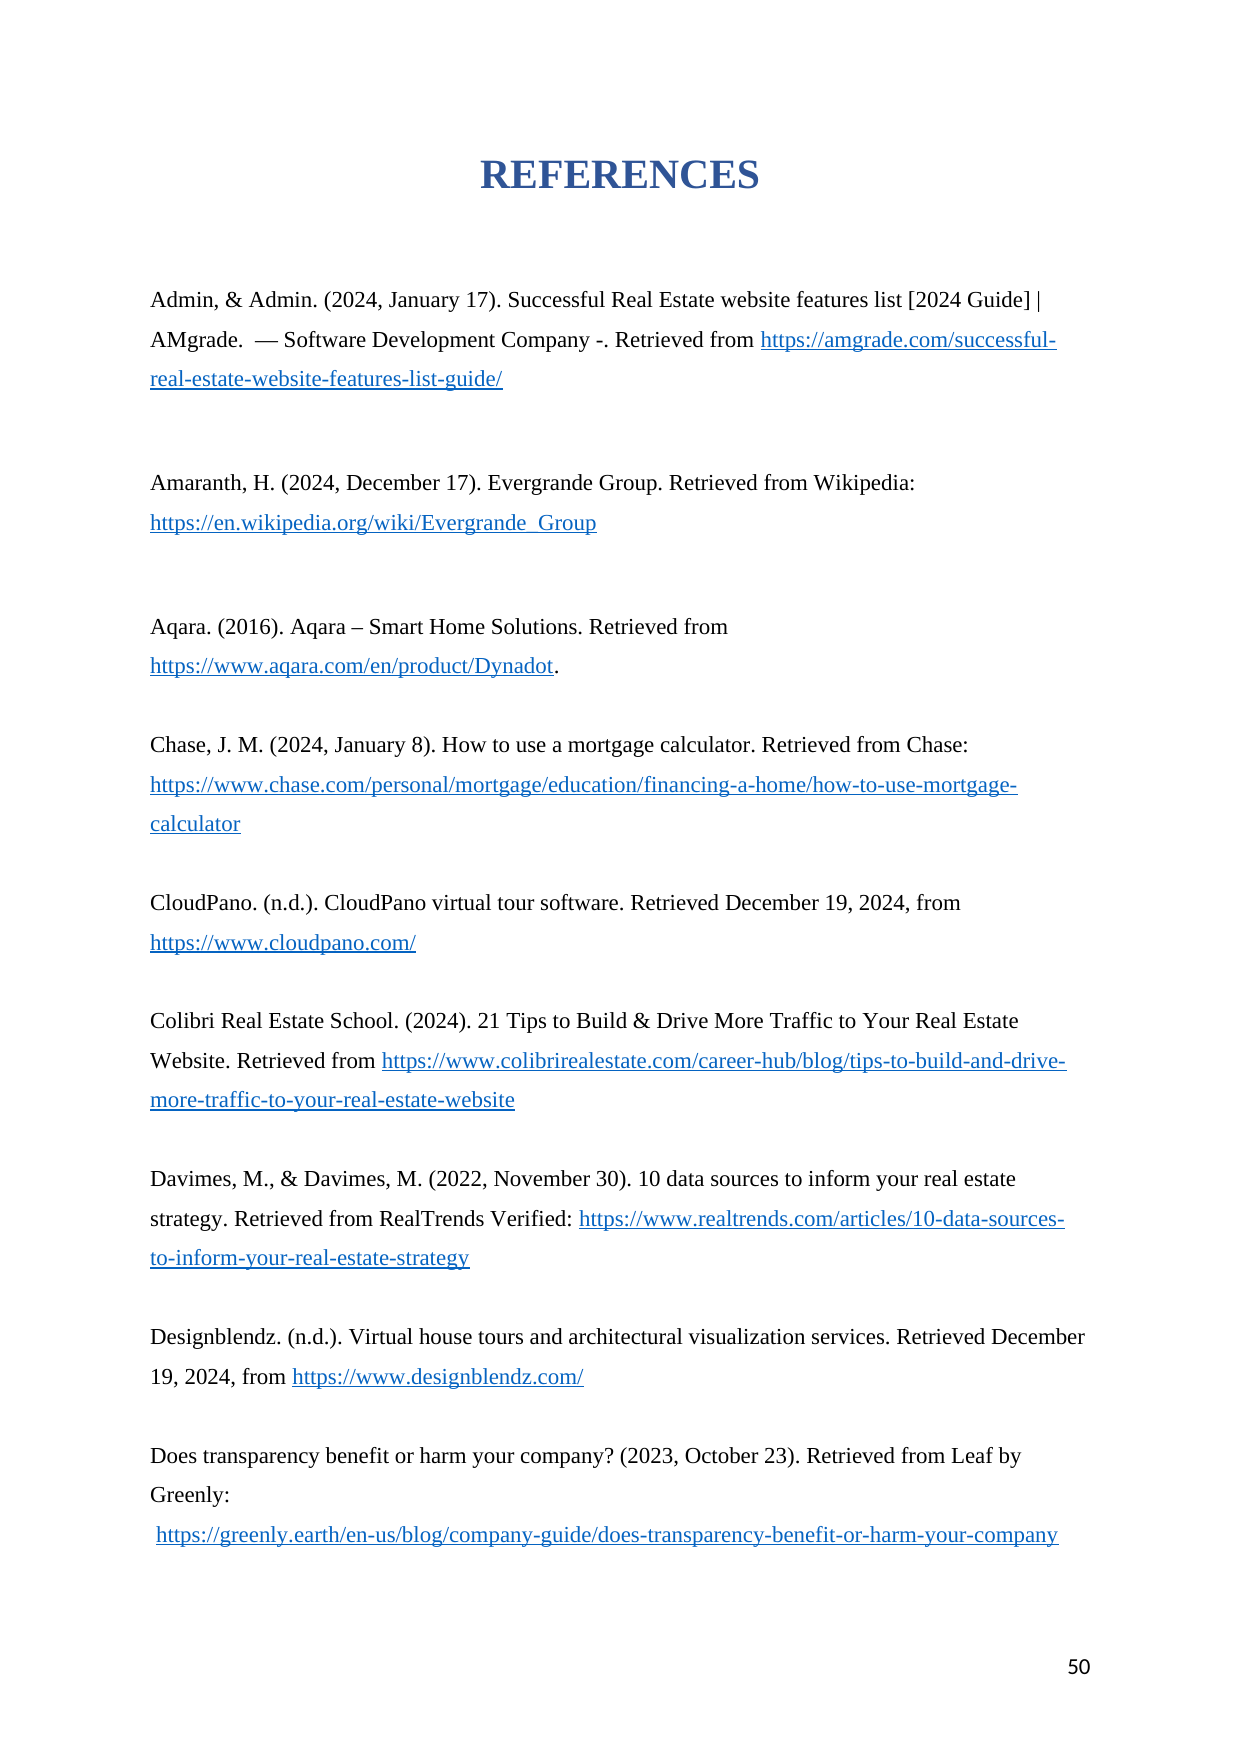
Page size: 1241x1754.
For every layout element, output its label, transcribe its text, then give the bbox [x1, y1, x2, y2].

text https://greenly.earth/en-us/blog/company-guide/does-transparency-benefit-or-harm-your-company [150, 1521, 1090, 1547]
text Admin, & Admin. (2024, January 17). Successful Real Estate website features list [2024 Guide] | AMgrade. — Software Development Company -. Retrieved from https://amgrade.com/successful-real-estate-website-features-list-guide/ [150, 286, 1090, 392]
text CloudPano. (n.d.). CloudPano virtual tour software. Retrieved December 19, 2024, from https://www.cloudpano.com/ [150, 889, 1090, 955]
text Aqara. (2016). Aqara – Smart Home Solutions. Retrieved from https://www.aqara.com/en/product/Dynadot. [150, 613, 1090, 679]
text Designblendz. (n.d.). Virtual house tours and architectural visualization services. Retrieved December 19, 2024, from https://www.designblendz.com/ [150, 1323, 1090, 1389]
text Chase, J. M. (2024, January 8). How to use a mortgage calculator. Retrieved from Chase: https://www.chase.com/personal/mortgage/education/financing-a-home/how-to-use-mortgage-calculator [150, 731, 1090, 837]
text Colibri Real Estate School. (2024). 21 Tips to Build & Drive More Traffic to Your Real Estate Website. Retrieved from https://www.colibrirealestate.com/career-hub/blog/tips-to-build-and-drive-more-traffic-to-your-real-estate-website [150, 1008, 1090, 1113]
text Amaranth, H. (2024, December 17). Evergrande Group. Retrieved from Wikipedia: https://en.wikipedia.org/wiki/Evergrande_Group [150, 469, 1090, 535]
text REFERENCES [150, 150, 1090, 198]
text Does transparency benefit or harm your company? (2023, October 23). Retrieved from Leaf by Greenly: [150, 1442, 1090, 1508]
text Davimes, M., & Davimes, M. (2022, November 30). 10 data sources to inform your real estate strategy. Retrieved from RealTrends Verified: https://www.realtrends.com/articles/10-data-sources-to-inform-your-real-estate-strategy [150, 1166, 1090, 1271]
